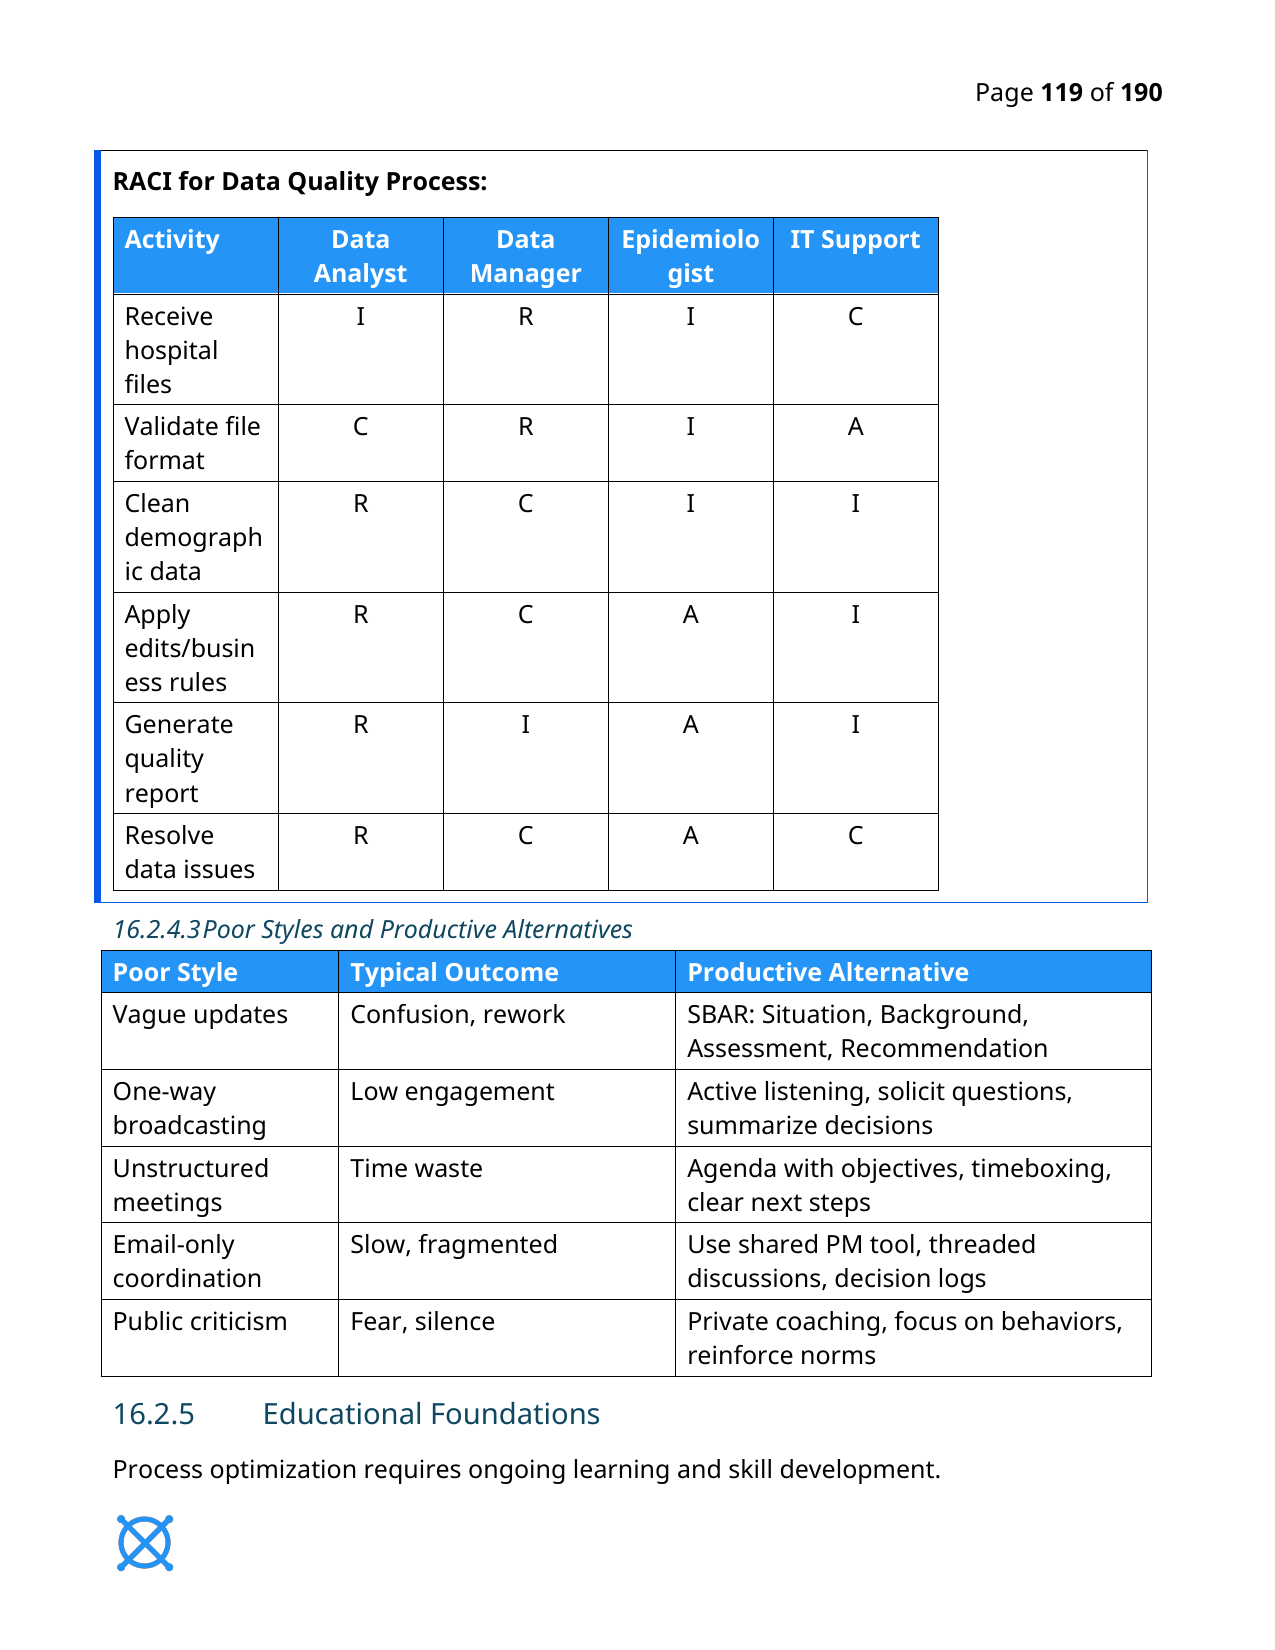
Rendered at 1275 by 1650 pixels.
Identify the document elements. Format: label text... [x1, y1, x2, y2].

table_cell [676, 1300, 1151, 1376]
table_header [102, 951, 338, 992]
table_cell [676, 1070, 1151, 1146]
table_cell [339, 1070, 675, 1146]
subtitle Educational Foundations [112, 1393, 1162, 1433]
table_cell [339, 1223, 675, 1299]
subtitle Poor Styles and Productive Alternatives [112, 911, 1162, 946]
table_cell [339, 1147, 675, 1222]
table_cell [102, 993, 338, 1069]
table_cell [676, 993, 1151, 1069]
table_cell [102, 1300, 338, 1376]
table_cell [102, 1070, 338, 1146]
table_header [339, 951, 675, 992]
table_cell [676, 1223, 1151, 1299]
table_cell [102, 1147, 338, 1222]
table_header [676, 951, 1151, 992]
picture [112, 1511, 177, 1575]
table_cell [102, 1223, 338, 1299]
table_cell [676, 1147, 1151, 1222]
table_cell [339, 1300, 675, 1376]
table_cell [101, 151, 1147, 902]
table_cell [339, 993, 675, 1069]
text Process optimization requires ongoing learning and skill development. [112, 1452, 1162, 1486]
